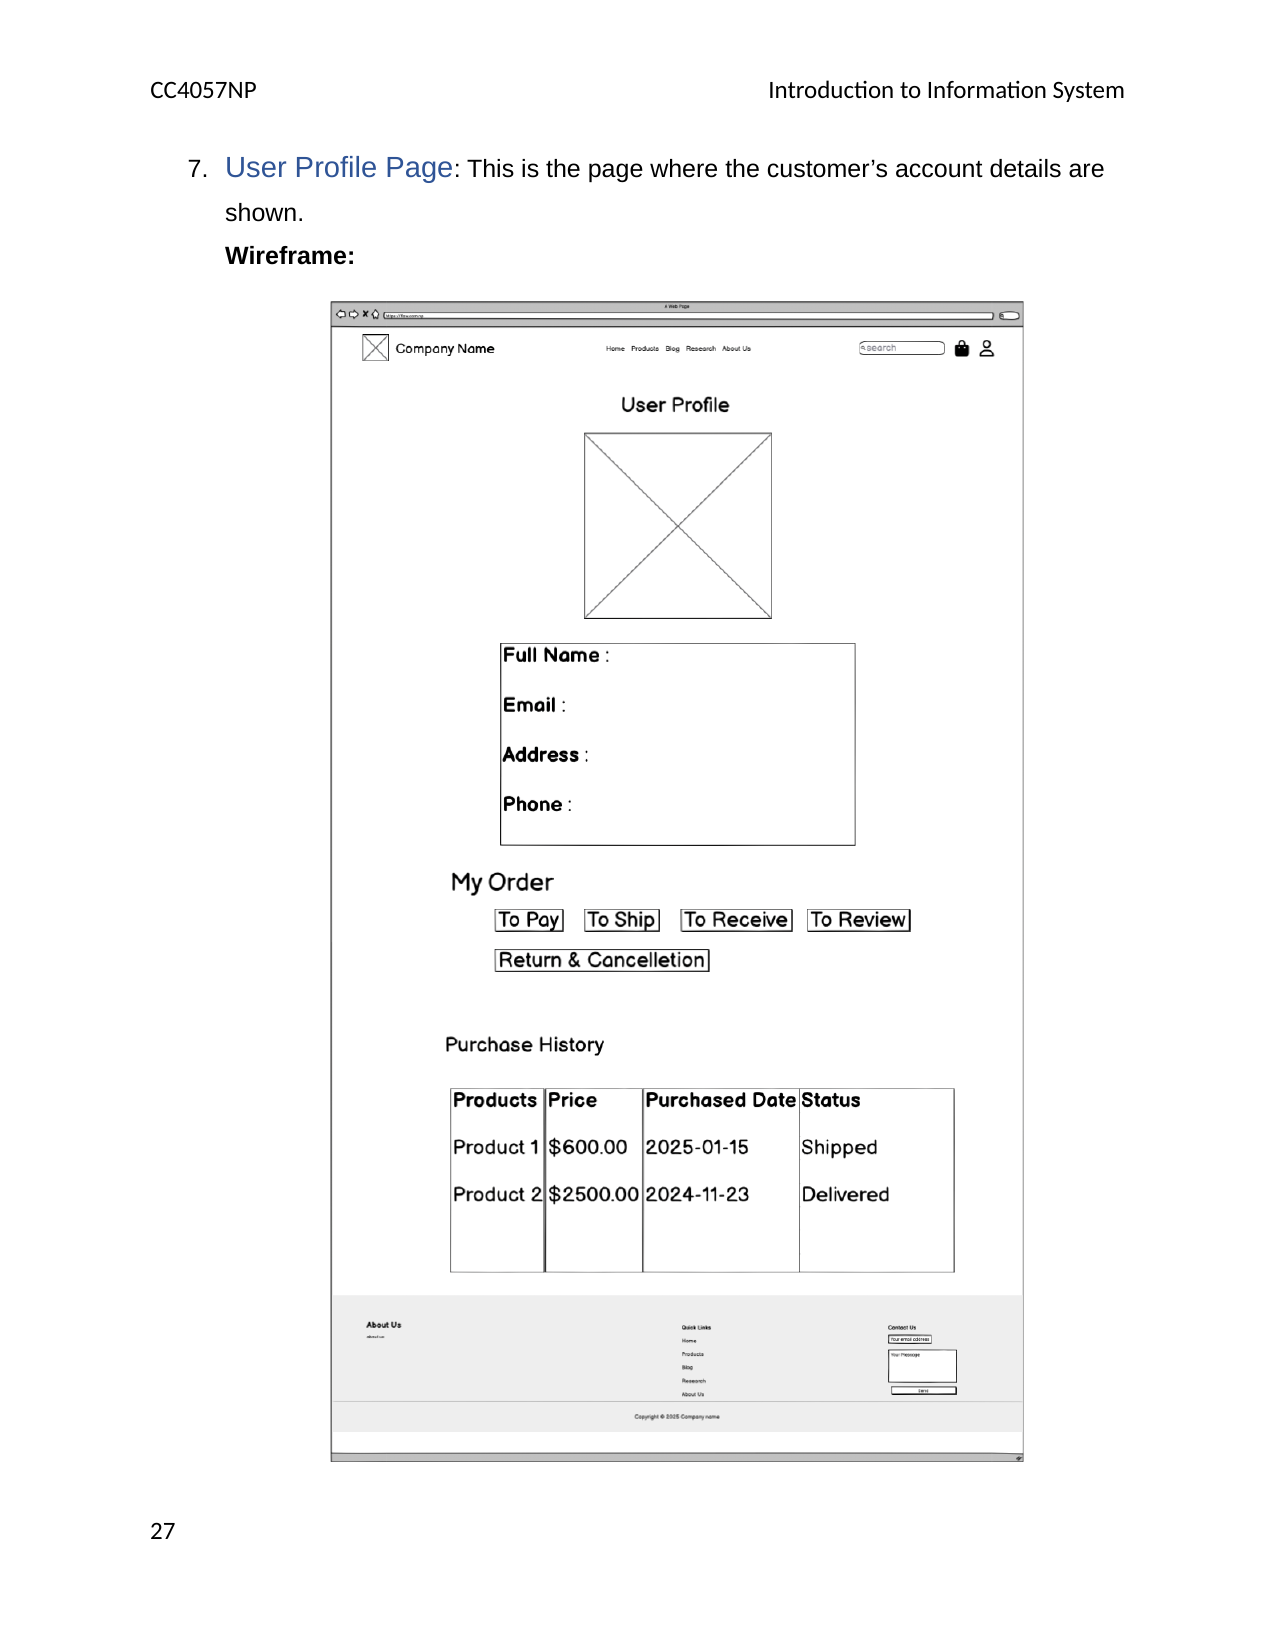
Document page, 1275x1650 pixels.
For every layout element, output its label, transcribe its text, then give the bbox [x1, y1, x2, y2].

list Wireframe: [225, 241, 1125, 270]
list User Profile Page: This is the page where the customer’s account details are shown. [187, 150, 1125, 227]
picture [310, 284, 1040, 1474]
